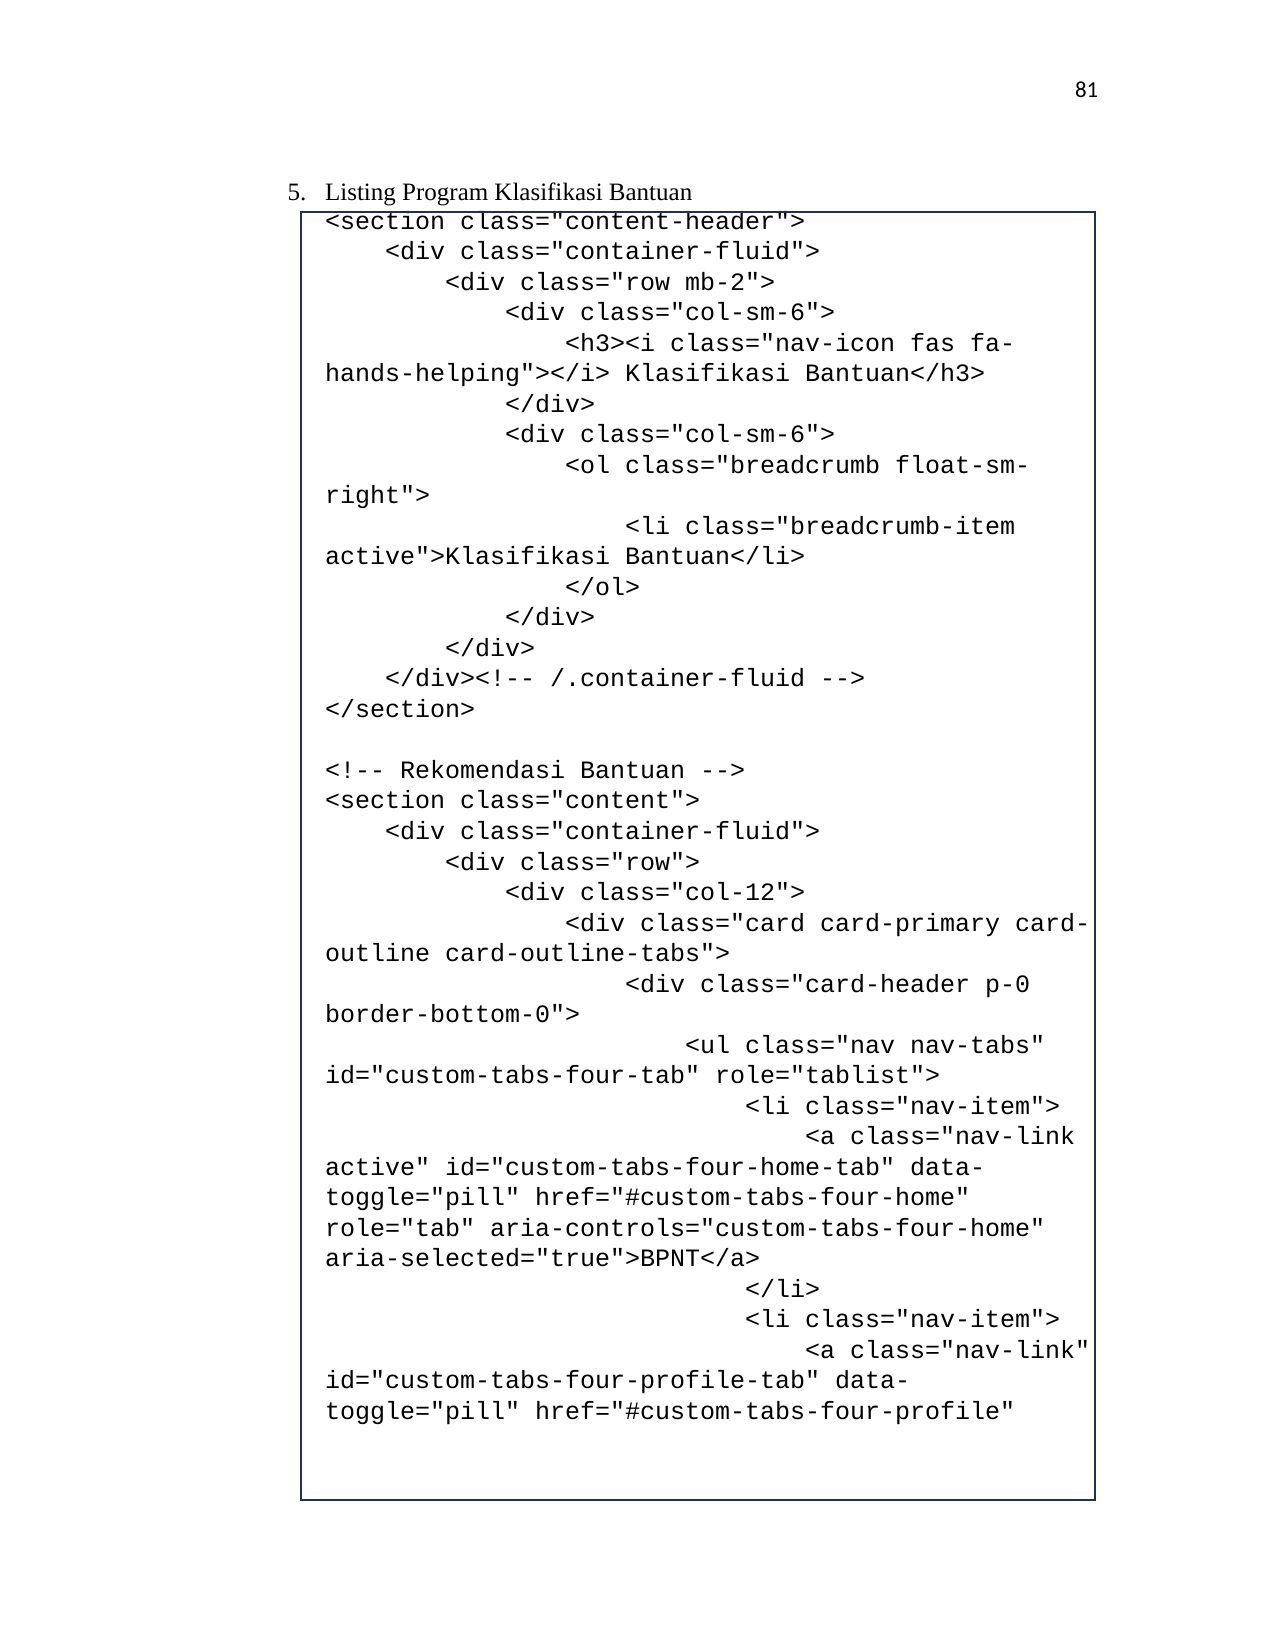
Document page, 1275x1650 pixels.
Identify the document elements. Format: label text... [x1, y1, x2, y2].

list <section class="content-header"> [325, 208, 1098, 237]
list <div class="card card-primary card-outline card-outline-tabs"> [325, 910, 1094, 969]
list </ol> [325, 574, 1094, 603]
list </li> [325, 1276, 1094, 1305]
list <div class="row mb-2"> [325, 269, 1094, 298]
list <div class="col-sm-6"> [325, 300, 1094, 328]
list <a class="nav-link active" id="custom-tabs-four-home-tab" data-toggle="pill" href="#custom-tabs-four-home" role="tab" aria-controls="custom-tabs-four-home" aria-selected="true">BPNT</a> [325, 1124, 1094, 1274]
list <li class="breadcrumb-item active">Klasifikasi Bantuan</li> [325, 513, 1094, 572]
list </div> [325, 605, 1094, 633]
list <div class="col-sm-6"> [325, 422, 1094, 450]
list </div><!-- /.container-fluid --> [325, 666, 1094, 694]
list Listing Program Klasifikasi Bantuan [287, 177, 1098, 206]
list <a class="nav-link" id="custom-tabs-four-profile-tab" data-toggle="pill" href="#custom-tabs-four-profile" [325, 1337, 1094, 1427]
list <li class="nav-item"> [325, 1093, 1094, 1122]
list <!-- Rekomendasi Bantuan --> [325, 758, 1094, 786]
list <h3><i class="nav-icon fas fa-hands-helping"></i> Klasifikasi Bantuan</h3> [325, 330, 1094, 389]
list <div class="card-header p-0 border-bottom-0"> [325, 971, 1094, 1030]
list </section> [325, 697, 1094, 725]
list <div class="container-fluid"> [325, 819, 1094, 847]
list <div class="container-fluid"> [325, 239, 1094, 267]
list <ul class="nav nav-tabs" id="custom-tabs-four-tab" role="tablist"> [325, 1032, 1094, 1091]
list <div class="col-12"> [325, 880, 1094, 908]
list </div> [325, 636, 1094, 664]
list <div class="row"> [325, 849, 1094, 877]
list <ol class="breadcrumb float-sm-right"> [325, 452, 1094, 511]
list <li class="nav-item"> [325, 1307, 1094, 1335]
list </div> [325, 391, 1094, 420]
list <section class="content"> [325, 788, 1094, 816]
